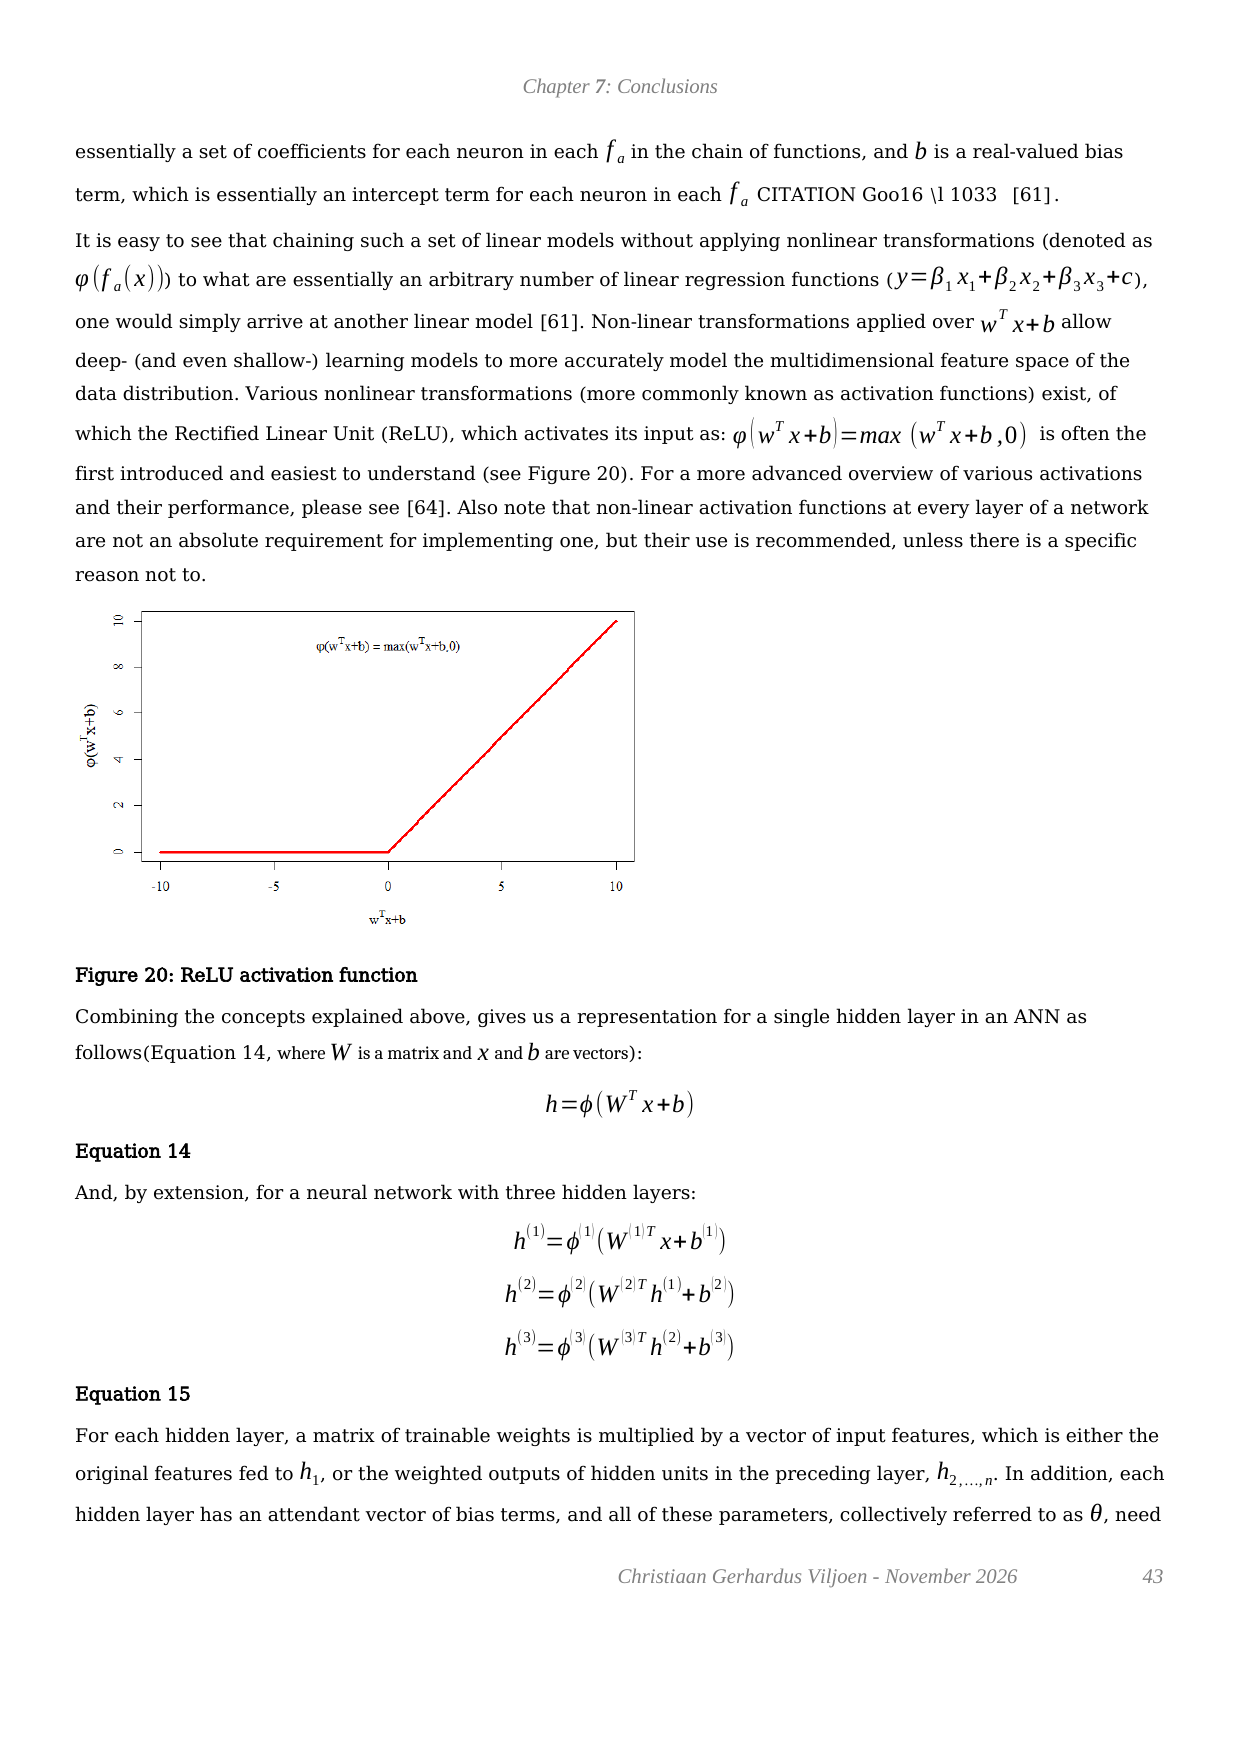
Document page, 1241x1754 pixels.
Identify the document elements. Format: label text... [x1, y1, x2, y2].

text It is easy to see that chaining such a set of linear models without applying nonlinear transformations (denoted as ) to what are essentially an arbitrary number of linear regression functions (), one would simply arrive at another linear model . Non-linear transformations applied over allow deep- (and even shallow-) learning models to more accurately model the multidimensional feature space of the data distribution. Various nonlinear transformations (more commonly known as activation functions) exist, of which the Rectified Linear Unit (ReLU), which activates its input as: is often the first introduced and easiest to understand (see Figure 20). For a more advanced overview of various activations and their performance, please see . Also note that non-linear activation functions at every layer of a network are not an absolute requirement for implementing one, but their use is recommended, unless there is a specific reason not to. [75, 229, 1165, 585]
text Combining the concepts explained above, gives us a representation for a single hidden layer in an ANN as follows(Equation 14, where is a matrix and and are vectors): [75, 1005, 1165, 1066]
text And, by extension, for a neural network with three hidden layers: [75, 1181, 1165, 1203]
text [75, 1424, 1165, 1528]
text Figure 20: ReLU activation function [75, 963, 1165, 985]
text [75, 135, 1165, 209]
text Equation 14 [75, 1139, 1165, 1161]
text Equation 15 [75, 1382, 1165, 1404]
picture [75, 605, 668, 944]
